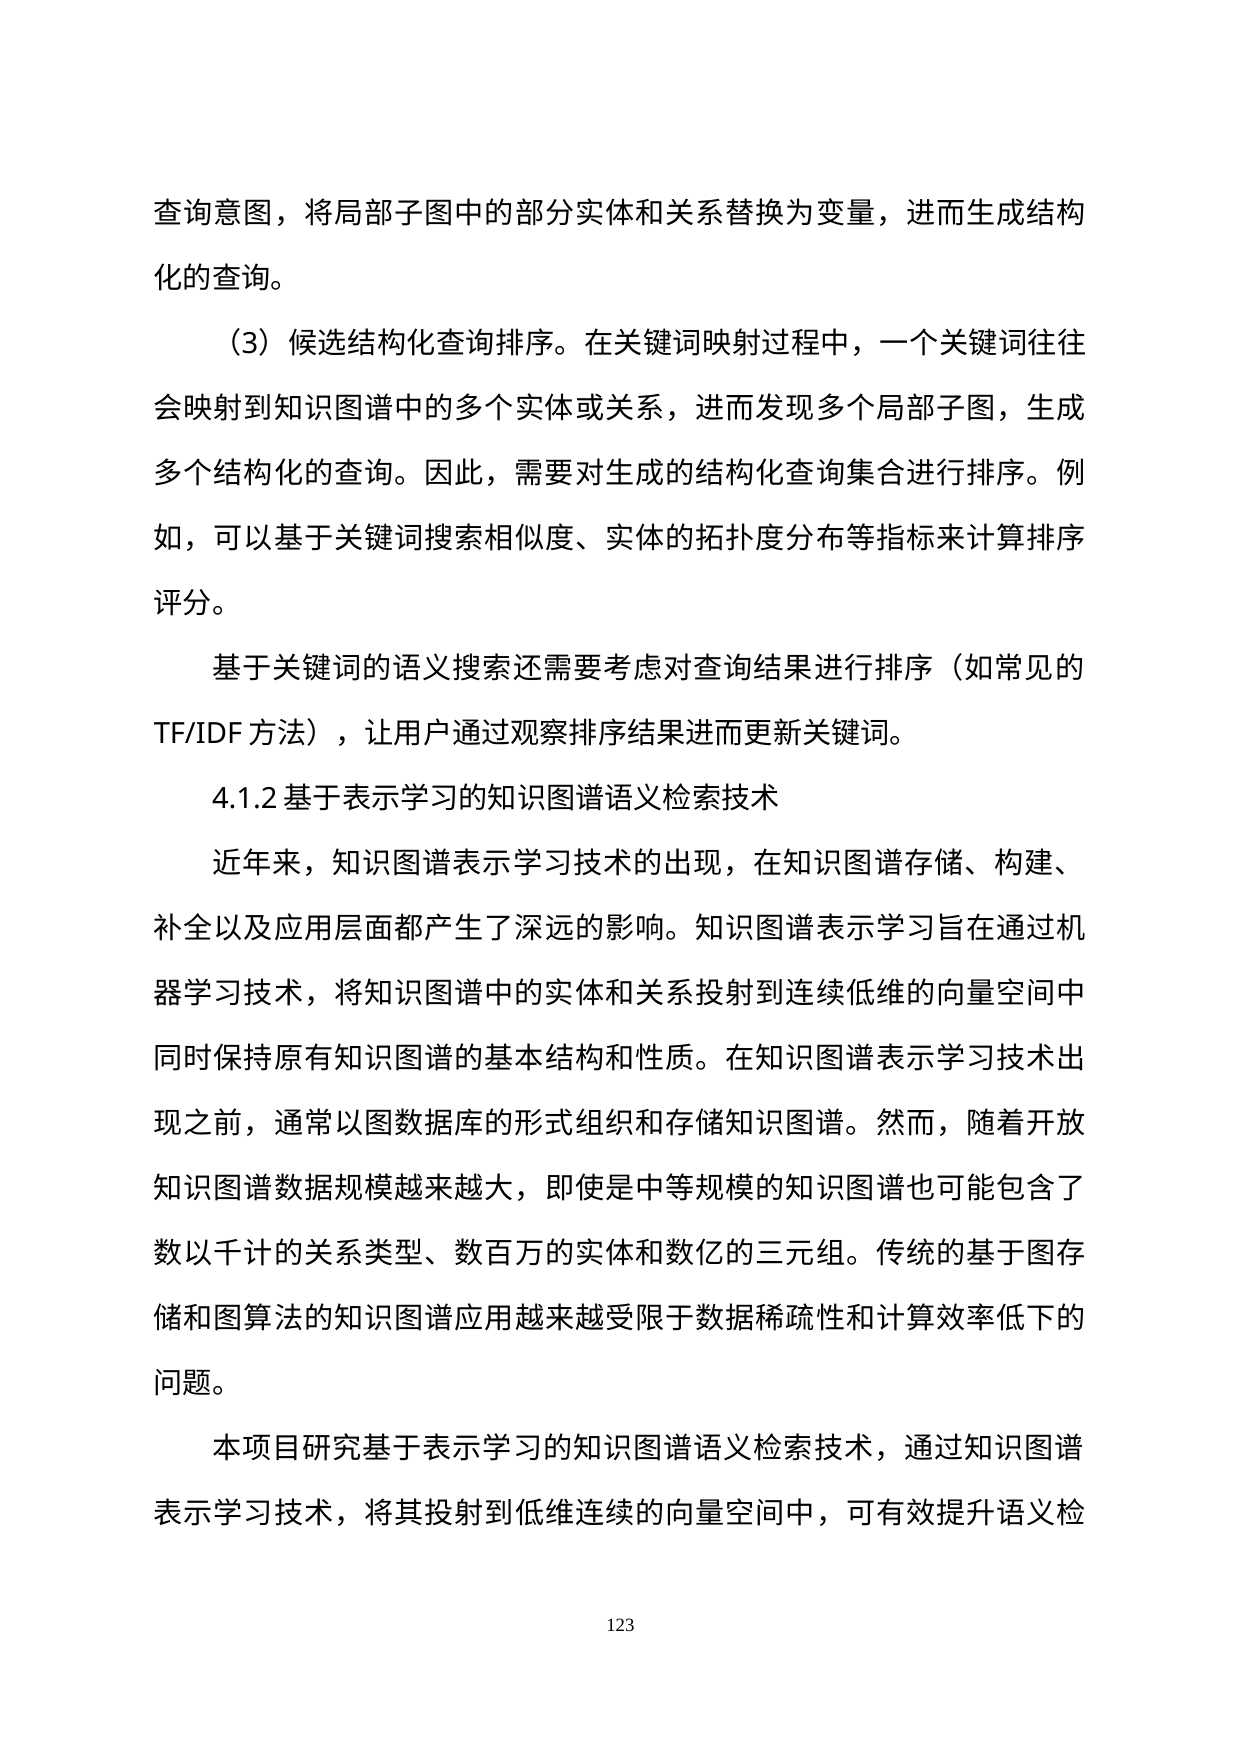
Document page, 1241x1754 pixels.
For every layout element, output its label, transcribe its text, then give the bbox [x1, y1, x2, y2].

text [153, 1413, 1087, 1543]
text 4.1.2基于表示学习的知识图谱语义检索技术 [153, 763, 1087, 828]
text 基于关键词的语义搜索还需要考虑对查询结果进行排序（如常见的TF/IDF方法），让用户通过观察排序结果进而更新关键词。 [153, 633, 1087, 763]
text 近年来，知识图谱表示学习技术的出现，在知识图谱存储、构建、补全以及应用层面都产生了深远的影响。知识图谱表示学习旨在通过机器学习技术，将知识图谱中的实体和关系投射到连续低维的向量空间中，同时保持原有知识图谱的基本结构和性质。在知识图谱表示学习技术出现之前，通常以图数据库的形式组织和存储知识图谱。然而，随着开放知识图谱数据规模越来越大，即使是中等规模的知识图谱也可能包含了数以千计的关系类型、数百万的实体和数亿的三元组。传统的基于图存储和图算法的知识图谱应用越来越受限于数据稀疏性和计算效率低下的问题。 [153, 828, 1087, 1413]
text （3）候选结构化查询排序。在关键词映射过程中，一个关键词往往会映射到知识图谱中的多个实体或关系，进而发现多个局部子图，生成多个结构化的查询。因此，需要对生成的结构化查询集合进行排序。例如，可以基于关键词搜索相似度、实体的拓扑度分布等指标来计算排序评分。 [153, 308, 1087, 633]
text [153, 178, 1087, 308]
